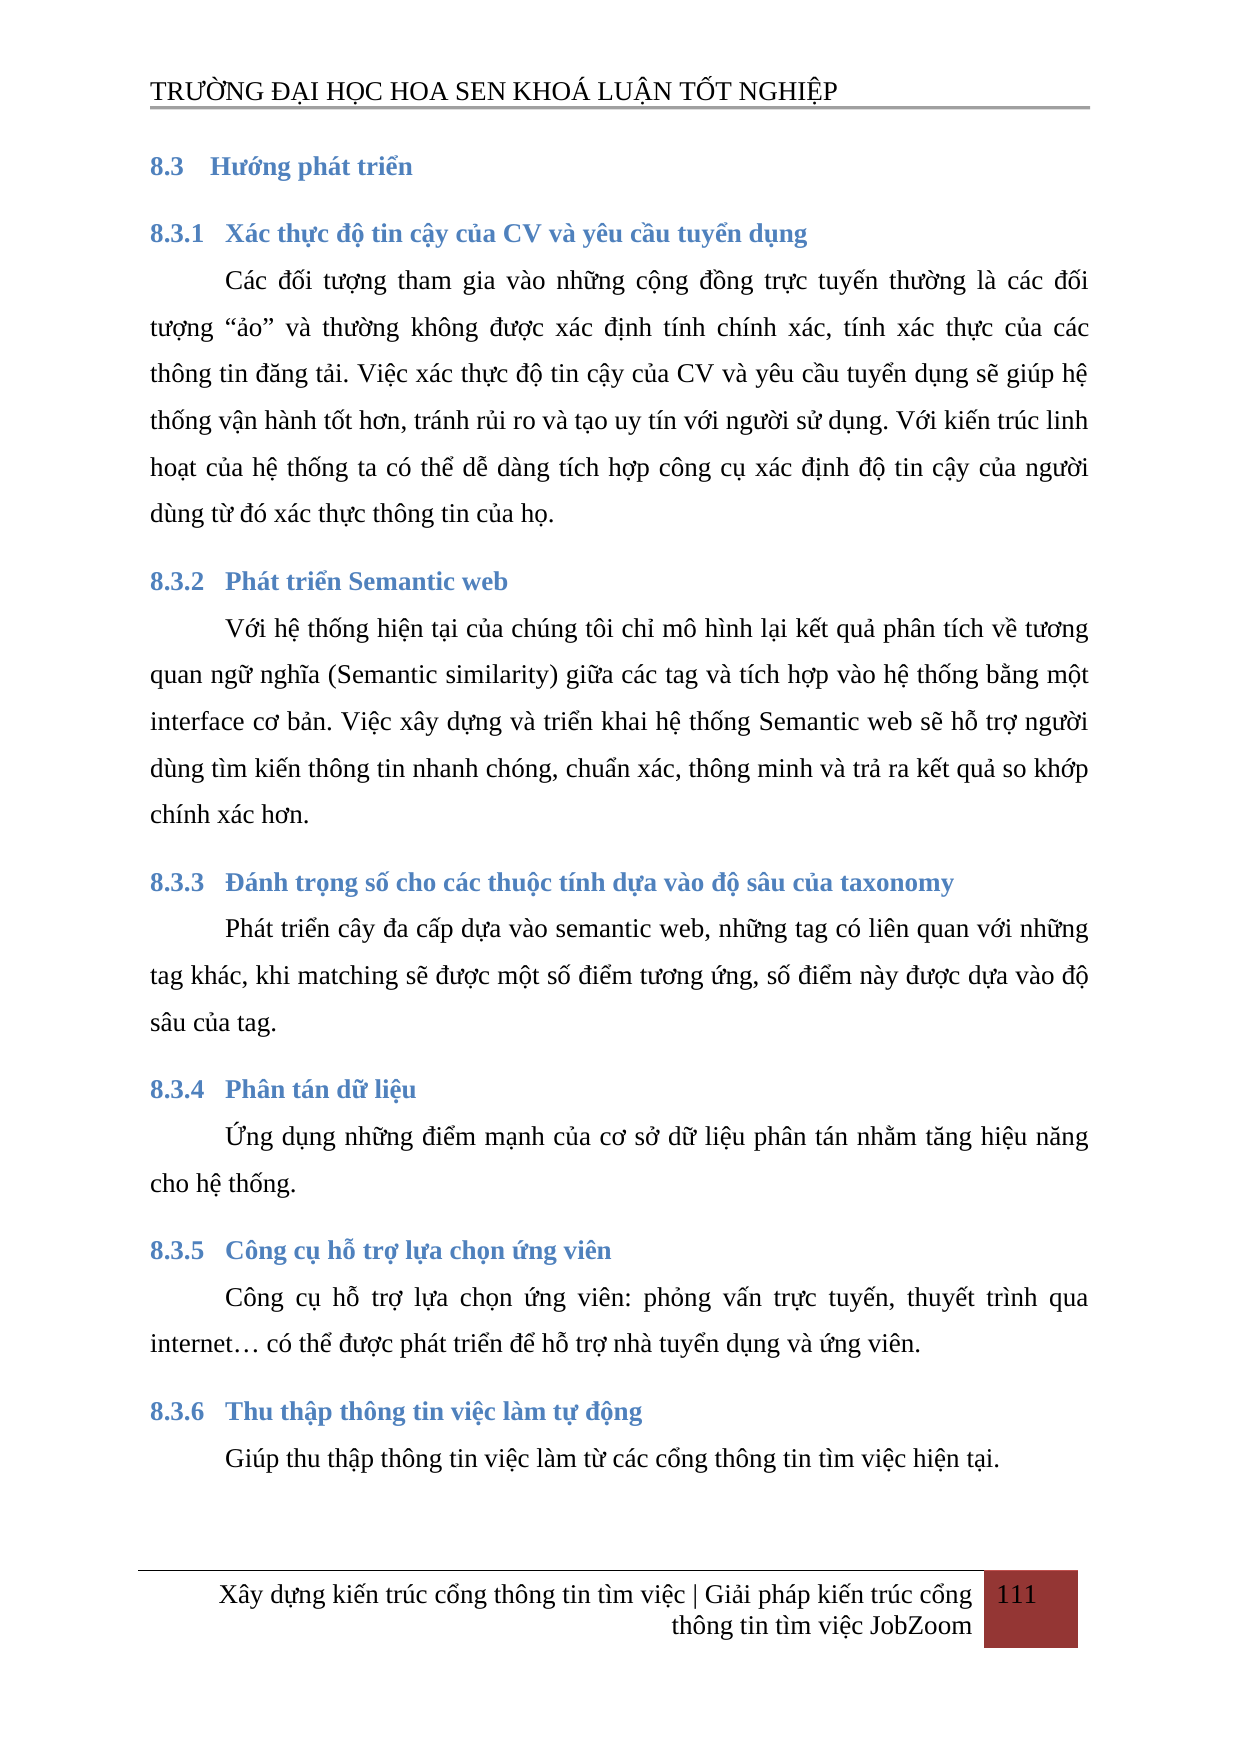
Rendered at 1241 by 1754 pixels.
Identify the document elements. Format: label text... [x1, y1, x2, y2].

subtitle Thu thập thông tin việc làm tự động [150, 1395, 1090, 1426]
text Ứng dụng những điểm mạnh của cơ sở dữ liệu phân tán nhằm tăng hiệu năng cho hệ thống. [150, 1120, 1090, 1198]
subtitle Xác thực độ tin cậy của CV và yêu cầu tuyển dụng [150, 217, 1090, 249]
text Với hệ thống hiện tại của chúng tôi chỉ mô hình lại kết quả phân tích về tương quan ngữ nghĩa (Semantic similarity) giữa các tag và tích hợp vào hệ thống bằng một interface cơ bản. Việc xây dựng và triển khai hệ thống Semantic web sẽ hỗ trợ người dùng tìm kiến thông tin nhanh chóng, chuẩn xác, thông minh và trả ra kết quả so khớp chính xác hơn. [150, 612, 1090, 829]
text Các đối tượng tham gia vào những cộng đồng trực tuyến thường là các đối tượng “ảo” và thường không được xác định tính chính xác, tính xác thực của các thông tin đăng tải. Việc xác thực độ tin cậy của CV và yêu cầu tuyển dụng sẽ giúp hệ thống vận hành tốt hơn, tránh rủi ro và tạo uy tín với người sử dụng. Với kiến trúc linh hoạt của hệ thống ta có thể dễ dàng tích hợp công cụ xác định độ tin cậy của người dùng từ đó xác thực thông tin của họ. [150, 264, 1090, 529]
subtitle Đánh trọng số cho các thuộc tính dựa vào độ sâu của taxonomy [150, 866, 1090, 897]
text Giúp thu thập thông tin việc làm từ các cổng thông tin tìm việc hiện tại. [225, 1442, 1090, 1473]
subtitle Công cụ hỗ trợ lựa chọn ứng viên [150, 1234, 1090, 1265]
text Phát triển cây đa cấp dựa vào semantic web, những tag có liên quan với những tag khác, khi matching sẽ được một số điểm tương ứng, số điểm này được dựa vào độ sâu của tag. [150, 912, 1090, 1037]
subtitle Phát triển Semantic web [150, 565, 1090, 596]
text Công cụ hỗ trợ lựa chọn ứng viên: phỏng vấn trực tuyến, thuyết trình qua internet… có thể được phát triển để hỗ trợ nhà tuyển dụng và ứng viên. [150, 1281, 1090, 1359]
subtitle Phân tán dữ liệu [150, 1073, 1090, 1104]
subtitle Hướng phát triển [150, 150, 1090, 181]
